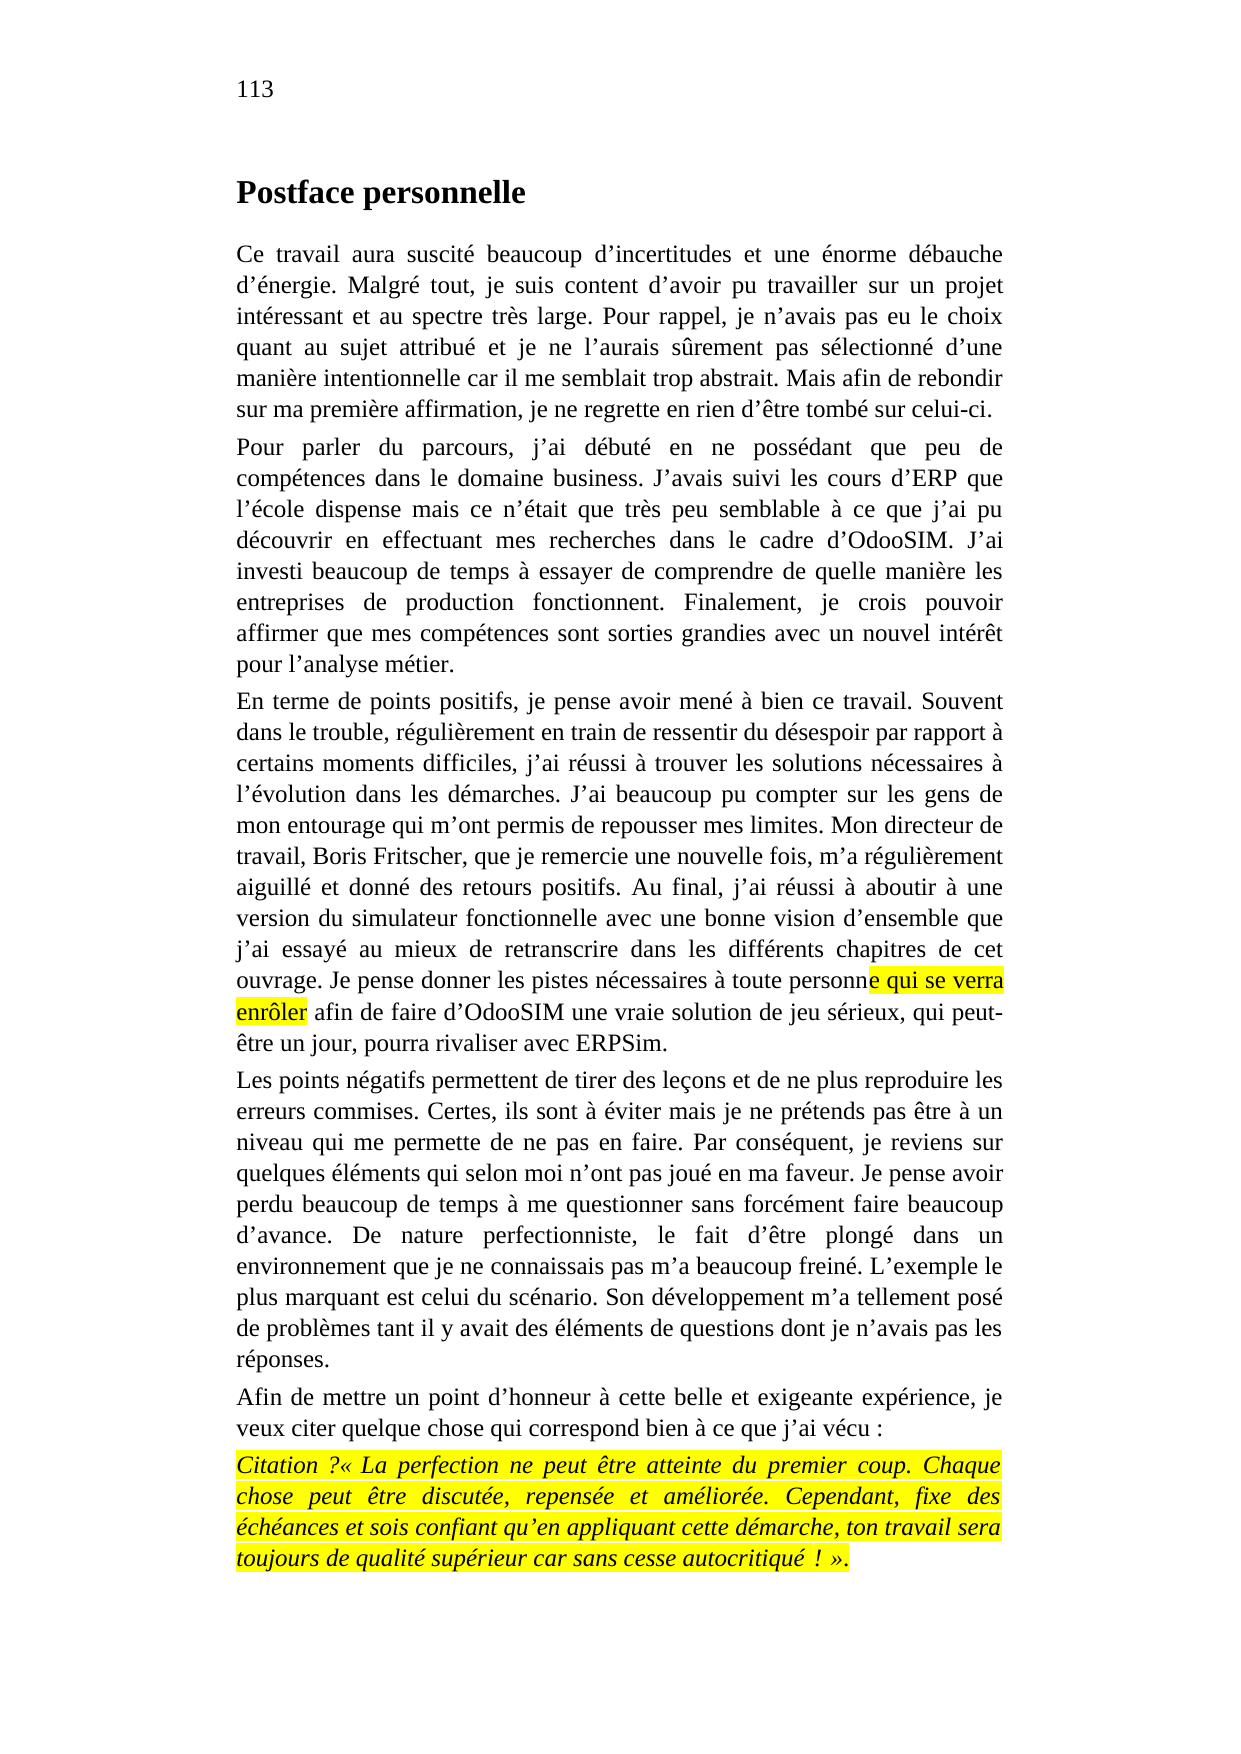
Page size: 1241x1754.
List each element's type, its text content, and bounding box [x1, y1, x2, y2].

text Les points négatifs permettent de tirer des leçons et de ne plus reproduire les erreurs commises. Certes, ils sont à éviter mais je ne prétends pas être à un niveau qui me permette de ne pas en faire. Par conséquent, je reviens sur quelques éléments qui selon moi n’ont pas joué en ma faveur. Je pense avoir perdu beaucoup de temps à me questionner sans forcément faire beaucoup d’avance. De nature perfectionniste, le fait d’être plongé dans un environnement que je ne connaissais pas m’a beaucoup freiné. L’exemple le plus marquant est celui du scénario. Son développement m’a tellement posé de problèmes tant il y avait des éléments de questions dont je n’avais pas les réponses. [236, 1065, 1004, 1373]
text Pour parler du parcours, j’ai débuté en ne possédant que peu de compétences dans le domaine business. J’avais suivi les cours d’ERP que l’école dispense mais ce n’était que très peu semblable à ce que j’ai pu découvrir en effectuant mes recherches dans le cadre d’OdooSIM. J’ai investi beaucoup de temps à essayer de comprendre de quelle manière les entreprises de production fonctionnent. Finalement, je crois pouvoir affirmer que mes compétences sont sorties grandies avec un nouvel intérêt pour l’analyse métier. [236, 432, 1004, 678]
text En terme de points positifs, je pense avoir mené à bien ce travail. Souvent dans le trouble, régulièrement en train de ressentir du désespoir par rapport à certains moments difficiles, j’ai réussi à trouver les solutions nécessaires à l’évolution dans les démarches. J’ai beaucoup pu compter sur les gens de mon entourage qui m’ont permis de repousser mes limites. Mon directeur de travail, Boris Fritscher, que je remercie une nouvelle fois, m’a régulièrement aiguillé et donné des retours positifs. Au final, j’ai réussi à aboutir à une version du simulateur fonctionnelle avec une bonne vision d’ensemble que j’ai essayé au mieux de retranscrire dans les différents chapitres de cet ouvrage. Je pense donner les pistes nécessaires à toute personne qui se verra enrôler afin de faire d’OdooSIM une vraie solution de jeu sérieux, qui peut-être un jour, pourra rivaliser avec ERPSim. [236, 686, 1004, 1056]
text Citation ?« La perfection ne peut être atteinte du premier coup. Chaque chose peut être discutée, repensée et améliorée. Cependant, fixe des échéances et sois confiant qu’en appliquant cette démarche, ton travail sera toujours de qualité supérieur car sans cesse autocritiqué ! ». [236, 1450, 1004, 1572]
text Afin de mettre un point d’honneur à cette belle et exigeante expérience, je veux citer quelque chose qui correspond bien à ce que j’ai vécu : [236, 1382, 1004, 1441]
text Postface personnelle [236, 173, 1004, 211]
text Ce travail aura suscité beaucoup d’incertitudes et une énorme débauche d’énergie. Malgré tout, je suis content d’avoir pu travailler sur un projet intéressant et au spectre très large. Pour rappel, je n’avais pas eu le choix quant au sujet attribué et je ne l’aurais sûrement pas sélectionné d’une manière intentionnelle car il me semblait trop abstrait. Mais afin de rebondir sur ma première affirmation, je ne regrette en rien d’être tombé sur celui-ci. [236, 239, 1004, 423]
